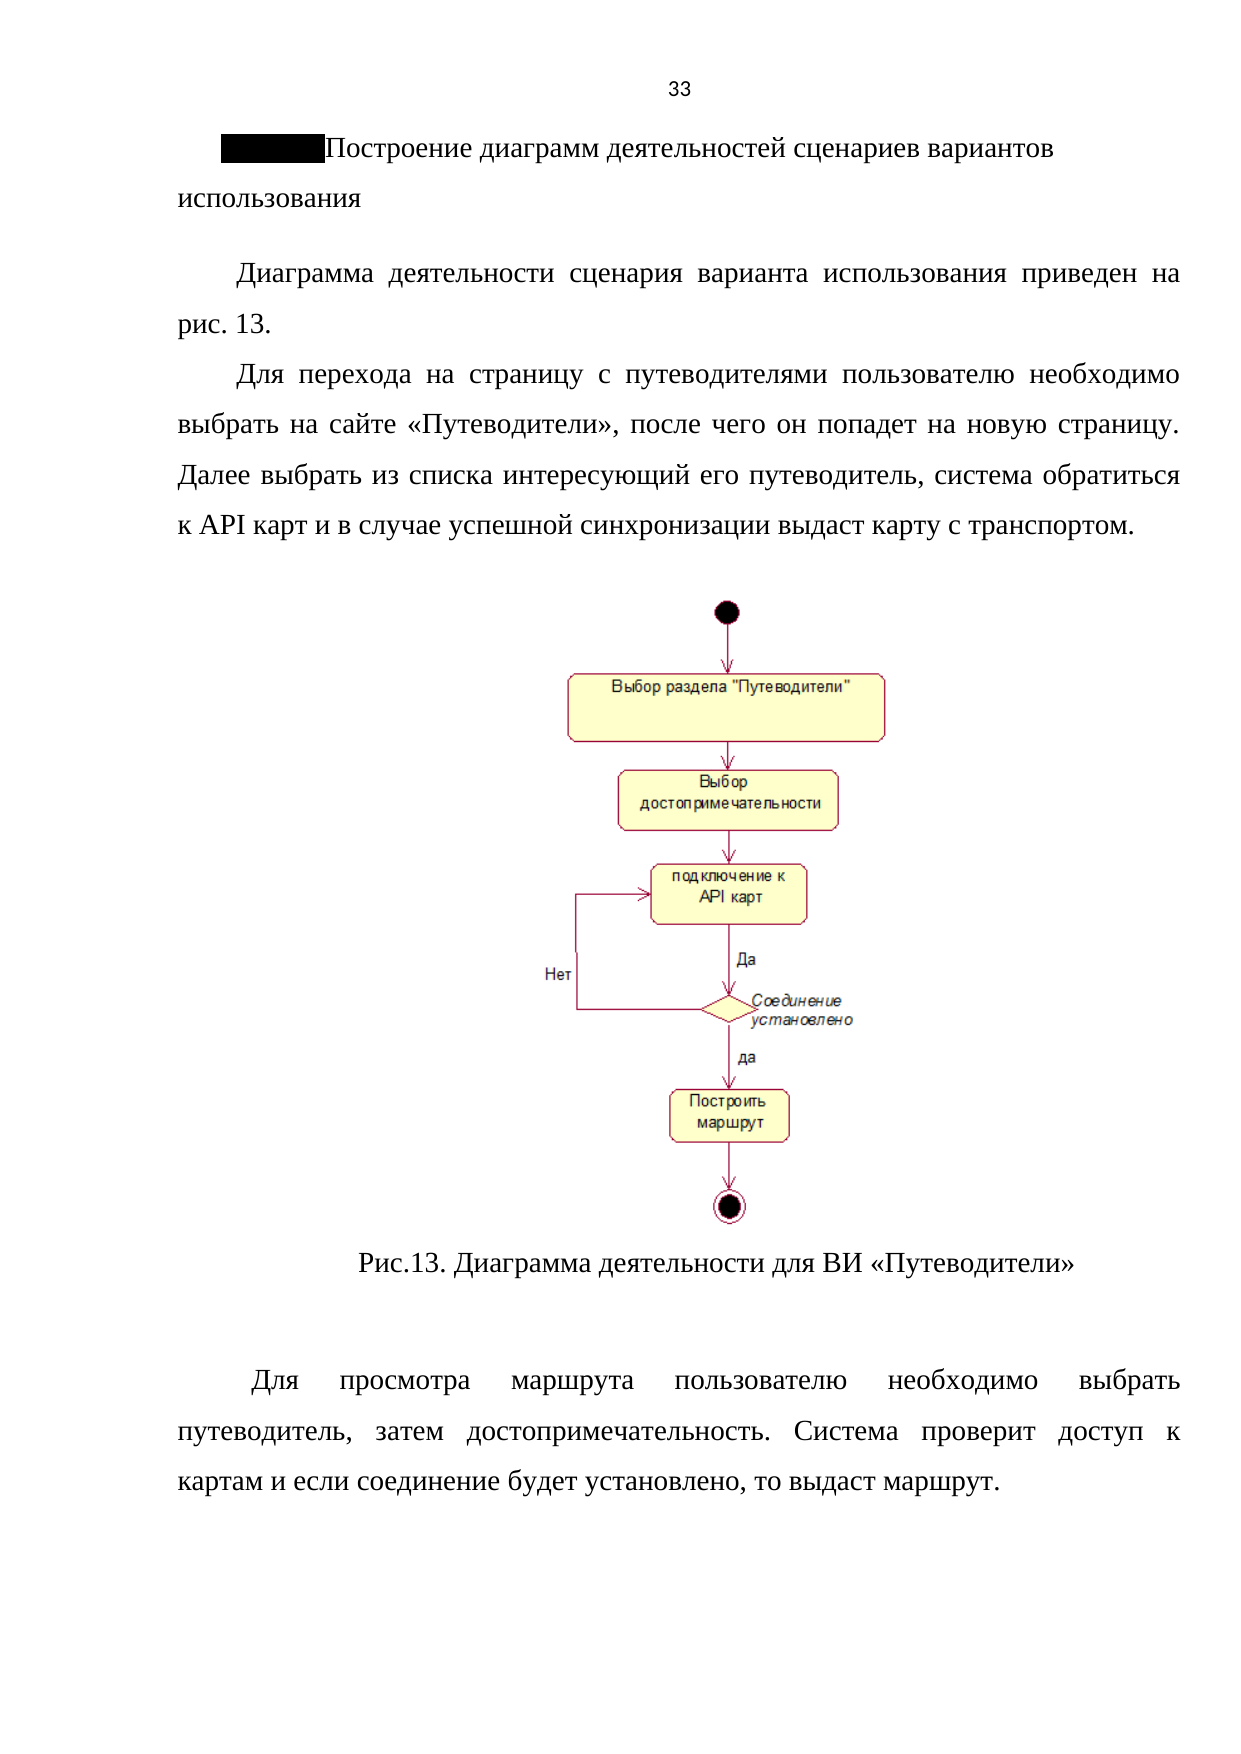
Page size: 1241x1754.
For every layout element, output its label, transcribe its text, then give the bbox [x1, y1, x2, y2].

list Для перехода на страницу с путеводителями пользователю необходимо выбрать на сайте «Путеводители», после чего он попадет на новую страницу. Далее выбрать из списка интересующий его путеводитель, система обратиться к API карт и в случае успешной синхронизации выдаст карту с транспортом. [177, 356, 1181, 541]
text Для просмотра маршрута пользователю необходимо выбрать путеводитель, затем достопримечательность. Система проверит доступ к картам и если соединение будет установлено, то выдаст маршрут. [177, 1362, 1181, 1496]
subtitle Построение диаграмм деятельностей сценариев вариантов использования [177, 130, 1181, 214]
picture [536, 587, 898, 1243]
list Рис.13. Диаграмма деятельности для ВИ «Путеводители» [252, 1245, 1181, 1278]
list Диаграмма деятельности сценария варианта использования приведен на рис. 13. [177, 256, 1181, 339]
